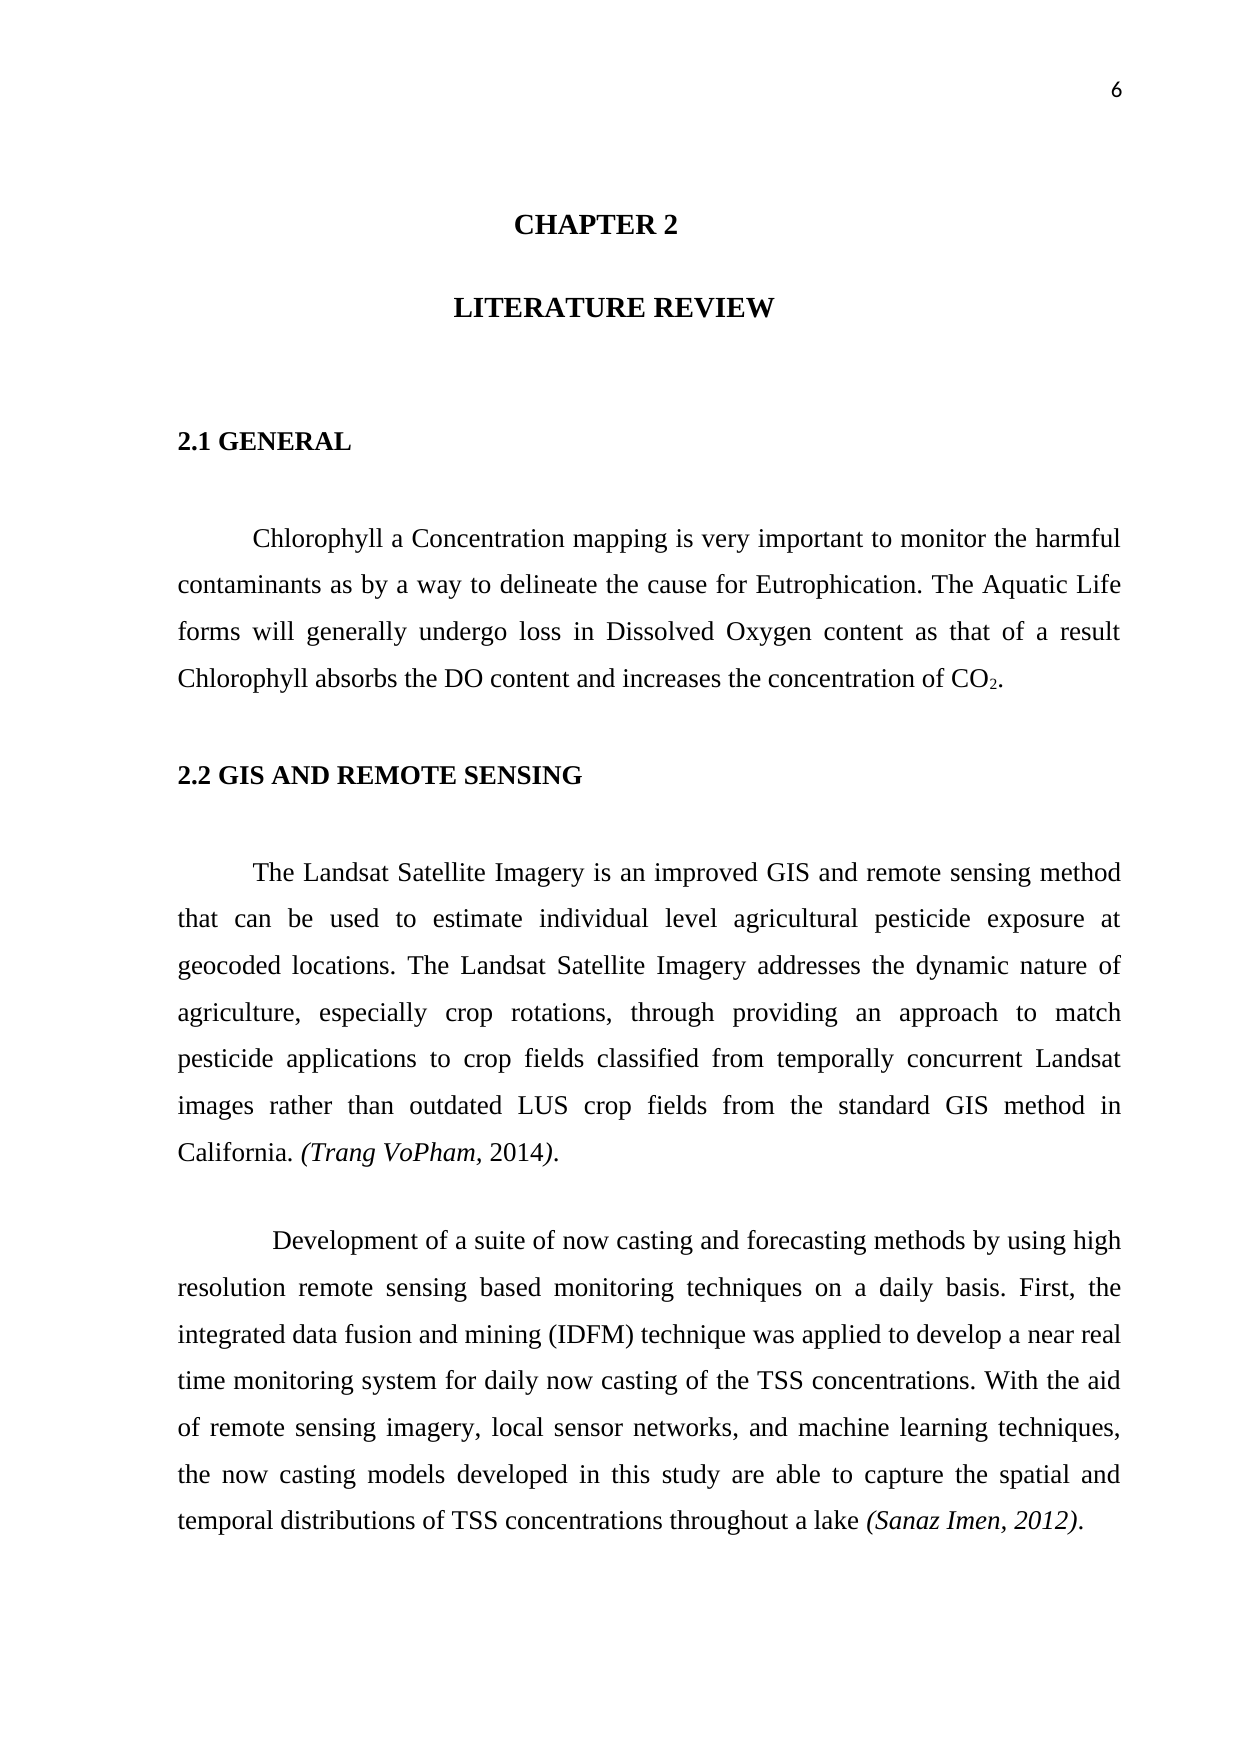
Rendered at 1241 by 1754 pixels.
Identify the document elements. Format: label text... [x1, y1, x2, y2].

text 2.1 GENERAL [177, 425, 1122, 456]
text 2.2 GIS AND REMOTE SENSING [177, 759, 1122, 790]
text CHAPTER 2 [252, 207, 1122, 240]
text Chlorophyll a Concentration mapping is very important to monitor the harmful contaminants as by a way to delineate the cause for Eutrophication. The Aquatic Life forms will generally undergo loss in Dissolved Oxygen content as that of a result Chlorophyll absorbs the DO content and increases the concentration of CO2. [177, 522, 1122, 693]
text The Landsat Satellite Imagery is an improved GIS and remote sensing method that can be used to estimate individual level agricultural pesticide exposure at geocoded locations. The Landsat Satellite Imagery addresses the dynamic nature of agriculture, especially crop rotations, through providing an approach to match pesticide applications to crop fields classified from temporally concurrent Landsat images rather than outdated LUS crop fields from the standard GIS method in California. (Trang VoPham, 2014). [177, 856, 1122, 1167]
text LITERATURE REVIEW [177, 291, 1122, 324]
text Development of a suite of now casting and forecasting methods by using high resolution remote sensing based monitoring techniques on a daily basis. First, the integrated data fusion and mining (IDFM) technique was applied to develop a near real time monitoring system for daily now casting of the TSS concentrations. With the aid of remote sensing imagery, local sensor networks, and machine learning techniques, the now casting models developed in this study are able to capture the spatial and temporal distributions of TSS concentrations throughout a lake (Sanaz Imen, 2012). [177, 1224, 1122, 1536]
